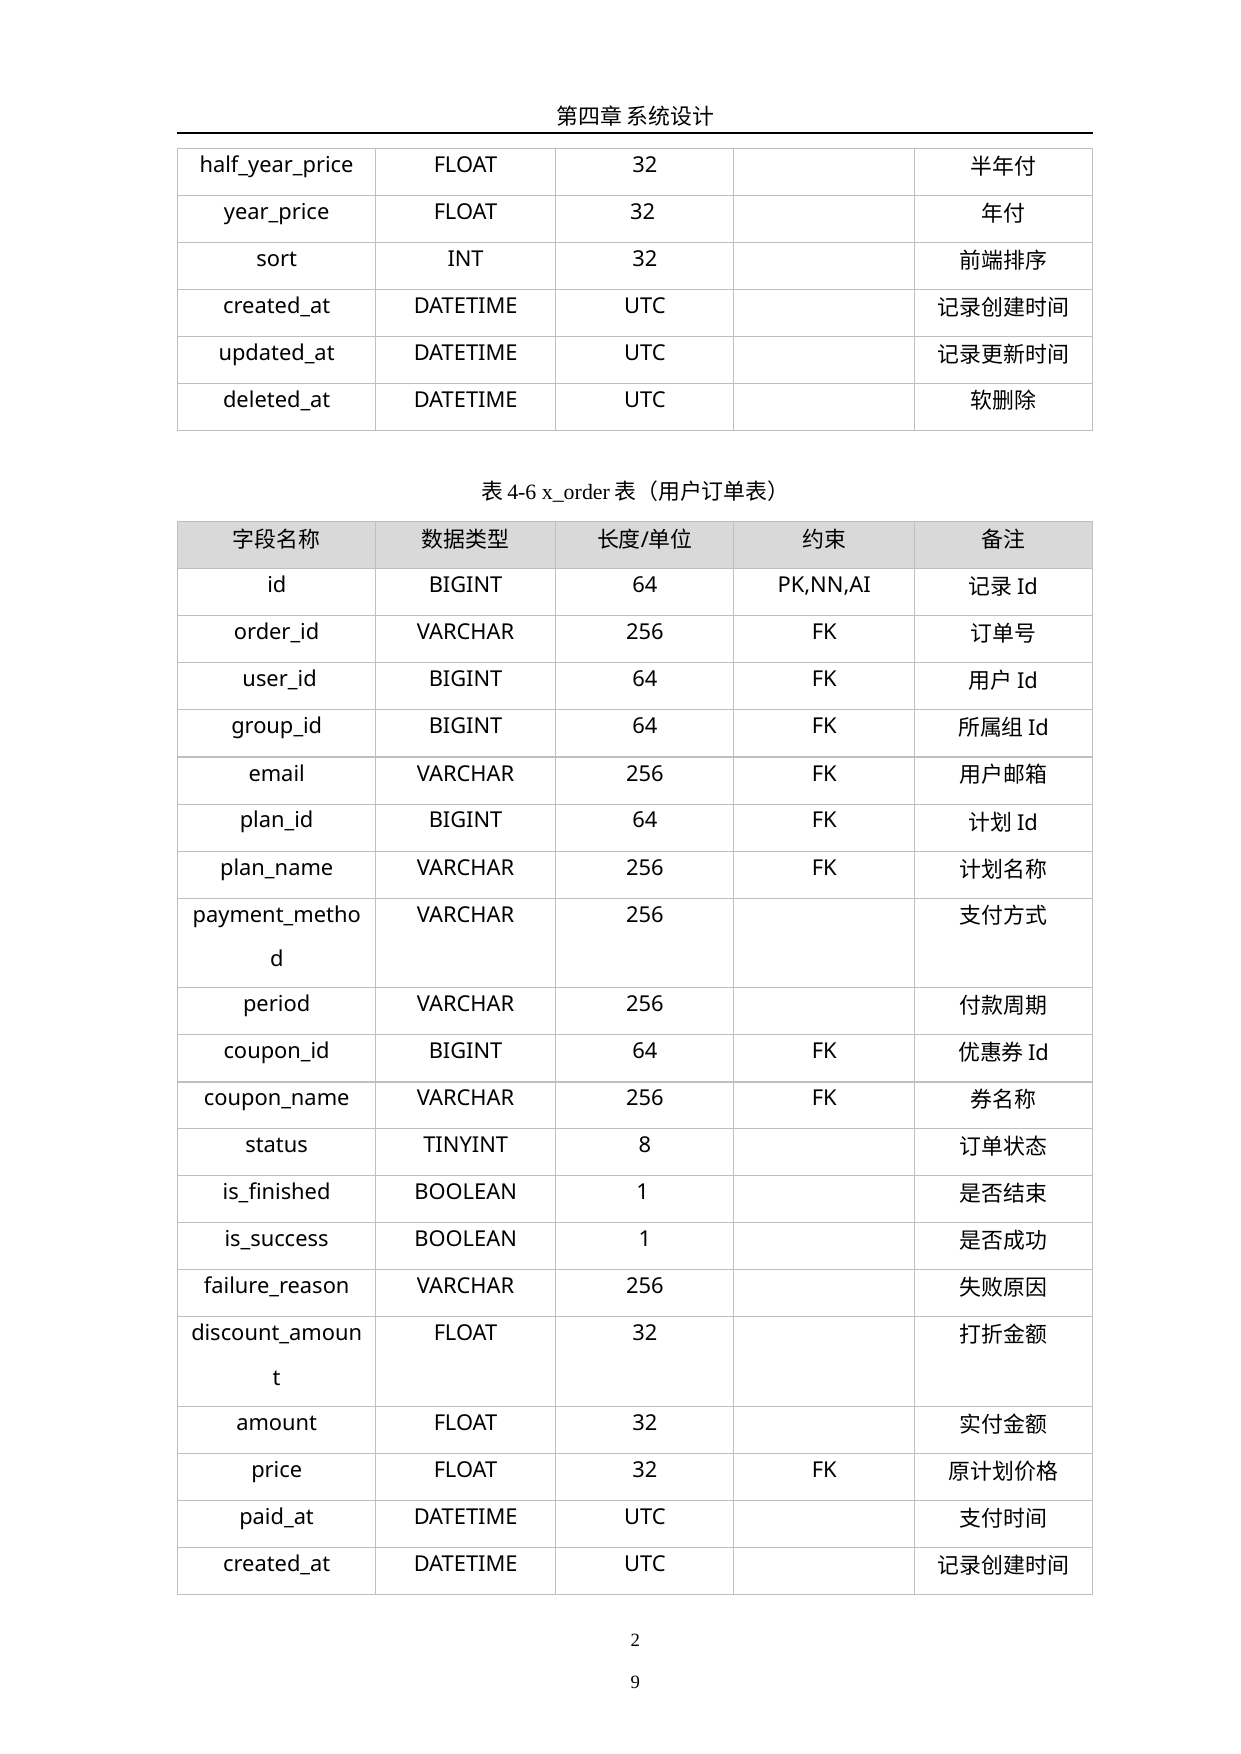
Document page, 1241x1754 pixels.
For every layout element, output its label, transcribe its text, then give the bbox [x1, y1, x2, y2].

table_cell 付款周期 [915, 988, 1092, 1034]
table_cell 256 [556, 988, 733, 1034]
table_cell FLOAT [376, 1407, 555, 1453]
table_cell VARCHAR [376, 899, 555, 987]
table_cell BIGINT [376, 569, 555, 615]
table_cell FK [734, 616, 914, 662]
table_cell VARCHAR [376, 988, 555, 1034]
table_cell discount_amount [178, 1317, 375, 1406]
table_cell FK [734, 1083, 914, 1128]
table_cell 256 [556, 1270, 733, 1316]
table_cell 256 [556, 616, 733, 662]
table_cell 计划Id [915, 805, 1092, 851]
table_cell DATETIME [376, 290, 555, 336]
table_cell [734, 1407, 914, 1453]
table_cell status [178, 1129, 375, 1175]
table_cell [734, 196, 914, 242]
table_cell [734, 149, 914, 194]
table_cell FK [734, 1035, 914, 1081]
table_cell [734, 1176, 914, 1222]
table_cell VARCHAR [376, 1083, 555, 1128]
table_cell [734, 1270, 914, 1316]
table_cell [734, 243, 914, 288]
table_cell order_id [178, 616, 375, 662]
table_cell is_success [178, 1223, 375, 1269]
table_cell BOOLEAN [376, 1223, 555, 1269]
table_cell coupon_name [178, 1083, 375, 1128]
table_cell 失败原因 [915, 1270, 1092, 1316]
table_cell 原计划价格 [915, 1454, 1092, 1500]
table_cell 计划名称 [915, 852, 1092, 897]
table_cell FK [734, 805, 914, 851]
table_cell 记录Id [915, 569, 1092, 615]
table_cell UTC [556, 1501, 733, 1547]
table_cell 256 [556, 899, 733, 987]
table_cell VARCHAR [376, 616, 555, 662]
table_cell deleted_at [178, 384, 375, 429]
table_cell 是否成功 [915, 1223, 1092, 1269]
table_header 备注 [915, 522, 1092, 568]
table_cell FLOAT [376, 1317, 555, 1406]
table_cell email [178, 758, 375, 803]
table_cell 支付方式 [915, 899, 1092, 987]
table_cell [734, 337, 914, 382]
table_cell DATETIME [376, 1548, 555, 1594]
table_cell [734, 1223, 914, 1269]
table_cell UTC [556, 290, 733, 336]
table_cell 记录更新时间 [915, 337, 1092, 382]
table_cell FK [734, 1454, 914, 1500]
table_cell 年付 [915, 196, 1092, 242]
table_cell FLOAT [376, 1454, 555, 1500]
table_cell 半年付 [915, 149, 1092, 194]
table_cell TINYINT [376, 1129, 555, 1175]
table_cell BIGINT [376, 805, 555, 851]
table_cell price [178, 1454, 375, 1500]
table_cell 64 [556, 1035, 733, 1081]
table_cell DATETIME [376, 384, 555, 429]
table_cell 记录创建时间 [915, 290, 1092, 336]
table_header 长度/单位 [556, 522, 733, 568]
table_cell created_at [178, 290, 375, 336]
table_cell 256 [556, 758, 733, 803]
table_cell year_price [178, 196, 375, 242]
table_cell 32 [556, 149, 733, 194]
table_cell 64 [556, 663, 733, 709]
table_cell [734, 384, 914, 429]
table_cell 32 [556, 1407, 733, 1453]
table_cell BIGINT [376, 663, 555, 709]
table_cell 64 [556, 569, 733, 615]
table_cell 所属组Id [915, 710, 1092, 756]
table_cell 记录创建时间 [915, 1548, 1092, 1594]
table_cell user_id [178, 663, 375, 709]
table_cell BIGINT [376, 710, 555, 756]
table_cell paid_at [178, 1501, 375, 1547]
table_cell 是否结束 [915, 1176, 1092, 1222]
table_cell 用户Id [915, 663, 1092, 709]
table_cell 用户邮箱 [915, 758, 1092, 803]
text 表4-6 x_order表（用户订单表） [177, 474, 1093, 505]
table_cell amount [178, 1407, 375, 1453]
table_cell 32 [556, 243, 733, 288]
table_cell half_year_price [178, 149, 375, 194]
table_cell BIGINT [376, 1035, 555, 1081]
table_cell plan_id [178, 805, 375, 851]
table_cell FLOAT [376, 149, 555, 194]
table_cell group_id [178, 710, 375, 756]
table_cell VARCHAR [376, 1270, 555, 1316]
table_cell 打折金额 [915, 1317, 1092, 1406]
table_cell 前端排序 [915, 243, 1092, 288]
table_cell 64 [556, 805, 733, 851]
table_header 字段名称 [178, 522, 375, 568]
table_cell UTC [556, 384, 733, 429]
table_cell 券名称 [915, 1083, 1092, 1128]
table_cell created_at [178, 1548, 375, 1594]
table_cell 订单号 [915, 616, 1092, 662]
table_cell 1 [556, 1176, 733, 1222]
table_cell [734, 1129, 914, 1175]
table_cell [734, 899, 914, 987]
table_cell UTC [556, 1548, 733, 1594]
table_cell period [178, 988, 375, 1034]
table_cell DATETIME [376, 337, 555, 382]
table_cell VARCHAR [376, 758, 555, 803]
table_cell FLOAT [376, 196, 555, 242]
table_cell plan_name [178, 852, 375, 897]
table_cell 优惠券Id [915, 1035, 1092, 1081]
table_cell BOOLEAN [376, 1176, 555, 1222]
table_header 数据类型 [376, 522, 555, 568]
table_cell FK [734, 663, 914, 709]
table_cell 订单状态 [915, 1129, 1092, 1175]
table_cell UTC [556, 337, 733, 382]
table_cell [734, 1317, 914, 1406]
table_cell is_finished [178, 1176, 375, 1222]
table_cell 软删除 [915, 384, 1092, 429]
table_cell INT [376, 243, 555, 288]
table_cell DATETIME [376, 1501, 555, 1547]
table_cell coupon_id [178, 1035, 375, 1081]
table_cell 32 [556, 196, 733, 242]
table_cell 实付金额 [915, 1407, 1092, 1453]
table_cell sort [178, 243, 375, 288]
table_cell payment_method [178, 899, 375, 987]
table_cell VARCHAR [376, 852, 555, 897]
table_cell updated_at [178, 337, 375, 382]
table_cell FK [734, 710, 914, 756]
table_cell 256 [556, 852, 733, 897]
table_header 约束 [734, 522, 914, 568]
table_cell FK [734, 852, 914, 897]
table_cell 32 [556, 1317, 733, 1406]
table_cell 支付时间 [915, 1501, 1092, 1547]
table_cell 64 [556, 710, 733, 756]
table_cell PK,NN,AI [734, 569, 914, 615]
table_cell failure_reason [178, 1270, 375, 1316]
table_cell id [178, 569, 375, 615]
table_cell 256 [556, 1083, 733, 1128]
table_cell [734, 1548, 914, 1594]
table_cell [734, 988, 914, 1034]
table_cell 32 [556, 1454, 733, 1500]
table_cell FK [734, 758, 914, 803]
table_cell 1 [556, 1223, 733, 1269]
table_cell [734, 290, 914, 336]
table_cell 8 [556, 1129, 733, 1175]
table_cell [734, 1501, 914, 1547]
